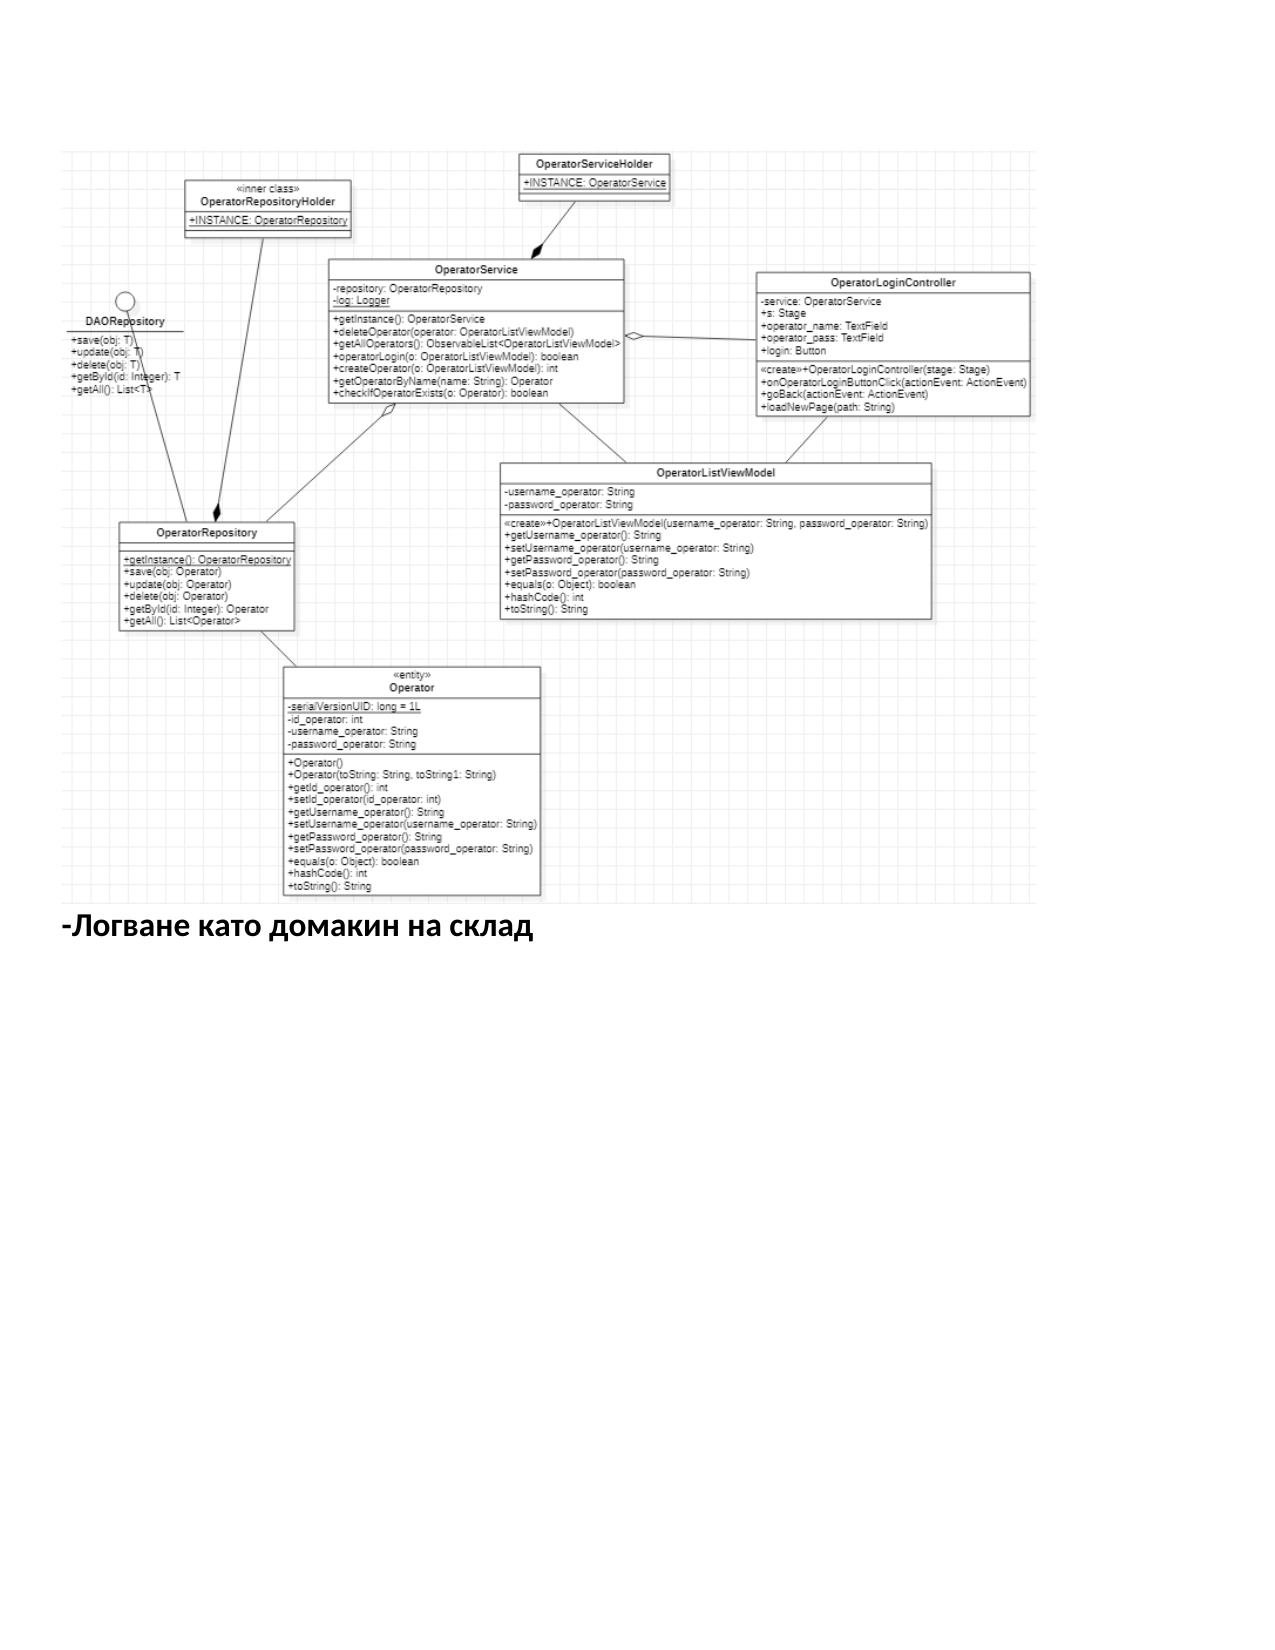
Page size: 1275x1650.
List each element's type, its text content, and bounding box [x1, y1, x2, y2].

picture [61, 150, 1037, 904]
text -Логване като домакин на склад [61, 903, 1125, 944]
